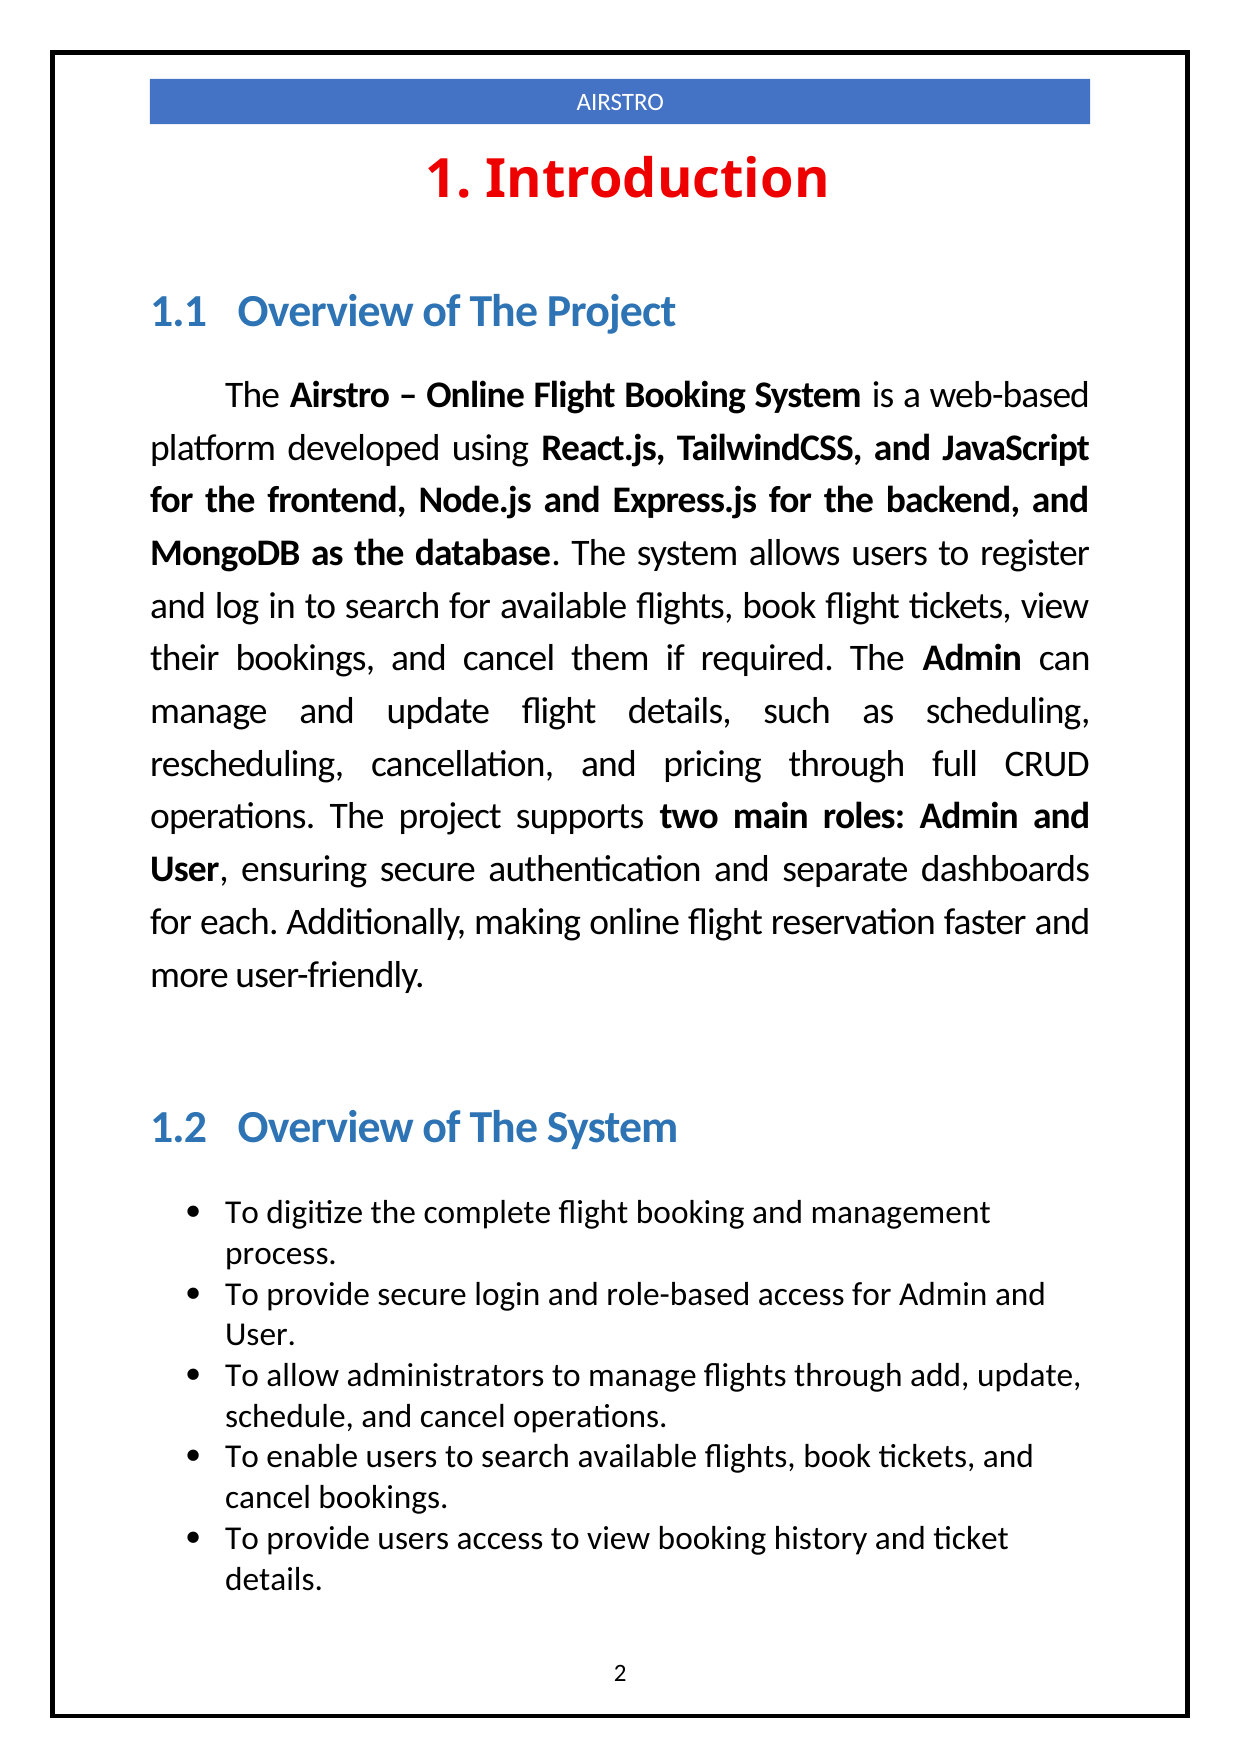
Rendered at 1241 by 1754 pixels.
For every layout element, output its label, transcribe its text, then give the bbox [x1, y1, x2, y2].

list To allow administrators to manage flights through add, update, schedule, and cancel operations. [187, 1412, 1090, 1494]
list To digitize the complete flight booking and management process. [187, 1191, 1090, 1272]
list To provide secure login and role-based access for Admin and User. [187, 1302, 1090, 1383]
text The Airstro – Online Flight Booking System is a web-based platform developed using React.js, TailwindCSS, and JavaScript for the frontend, Node.js and Express.js for the backend, and MongoDB as the database. The system allows users to register and log in to search for available flights, book flight tickets, view their bookings, and cancel them if required. The Admin can manage and update flight details, such as scheduling, rescheduling, cancellation, and pricing through full CRUD operations. The project supports two main roles: Admin and User, ensuring secure authentication and separate dashboards for each. Additionally, making online flight reservation faster and more user-friendly. [150, 371, 1090, 996]
list Overview of The System [150, 1098, 1090, 1153]
list Overview of The Project [150, 281, 1090, 337]
list Introduction [187, 150, 1090, 209]
